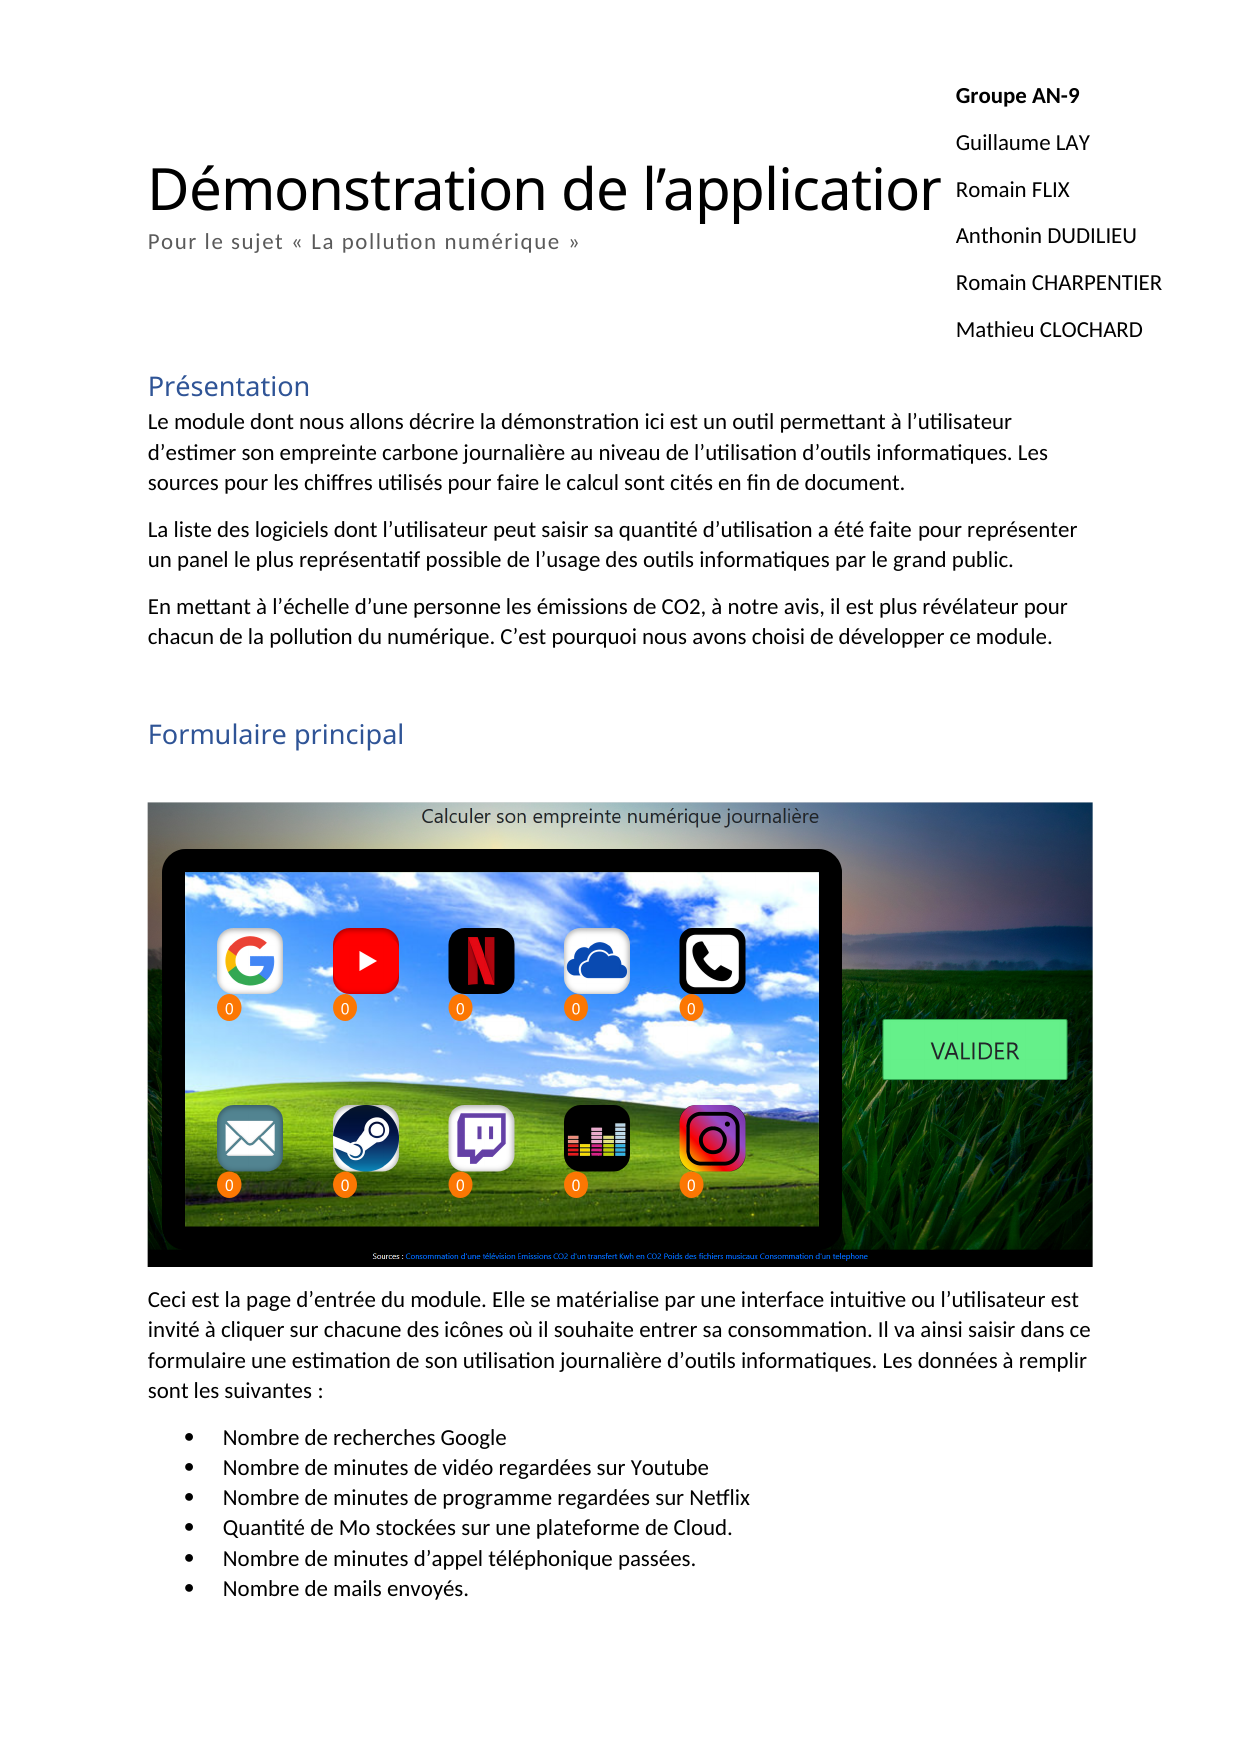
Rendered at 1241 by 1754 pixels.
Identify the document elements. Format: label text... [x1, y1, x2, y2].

list Nombre de minutes d’appel téléphonique passées. [185, 1544, 1093, 1572]
picture [147, 802, 1093, 1267]
list Nombre de minutes de vidéo regardées sur Youtube [185, 1453, 1093, 1481]
list Nombre de mails envoyés. [185, 1574, 1093, 1602]
text La liste des logiciels dont l’utilisateur peut saisir sa quantité d’utilisation a été faite pour représenter un panel le plus représentatif possible de l’usage des outils informatiques par le grand public. [148, 515, 1093, 573]
list Nombre de recherches Google [185, 1423, 1093, 1451]
list Quantité de Mo stockées sur une plateforme de Cloud. [185, 1513, 1093, 1542]
list Nombre de minutes de programme regardées sur Netflix [185, 1483, 1093, 1511]
text Le module dont nous allons décrire la démonstration ici est un outil permettant à l’utilisateur d’estimer son empreinte carbone journalière au niveau de l’utilisation d’outils informatiques. Les sources pour les chiffres utilisés pour faire le calcul sont cités en fin de document. [148, 407, 1093, 496]
text En mettant à l’échelle d’une personne les émissions de CO2, à notre avis, il est plus révélateur pour chacun de la pollution du numérique. C’est pourquoi nous avons choisi de développer ce module. [148, 592, 1093, 650]
text Ceci est la page d’entrée du module. Elle se matérialise par une interface intuitive ou l’utilisateur est invité à cliquer sur chacune des icônes où il souhaite entrer sa consommation. Il va ainsi saisir dans ce formulaire une estimation de son utilisation journalière d’outils informatiques. Les données à remplir sont les suivantes : [148, 1285, 1093, 1404]
title Démonstration de l’application [148, 148, 940, 227]
subtitle Présentation [148, 368, 1093, 404]
subtitle Pour le sujet « La pollution numérique » [148, 227, 940, 255]
subtitle Formulaire principal [148, 716, 1093, 753]
